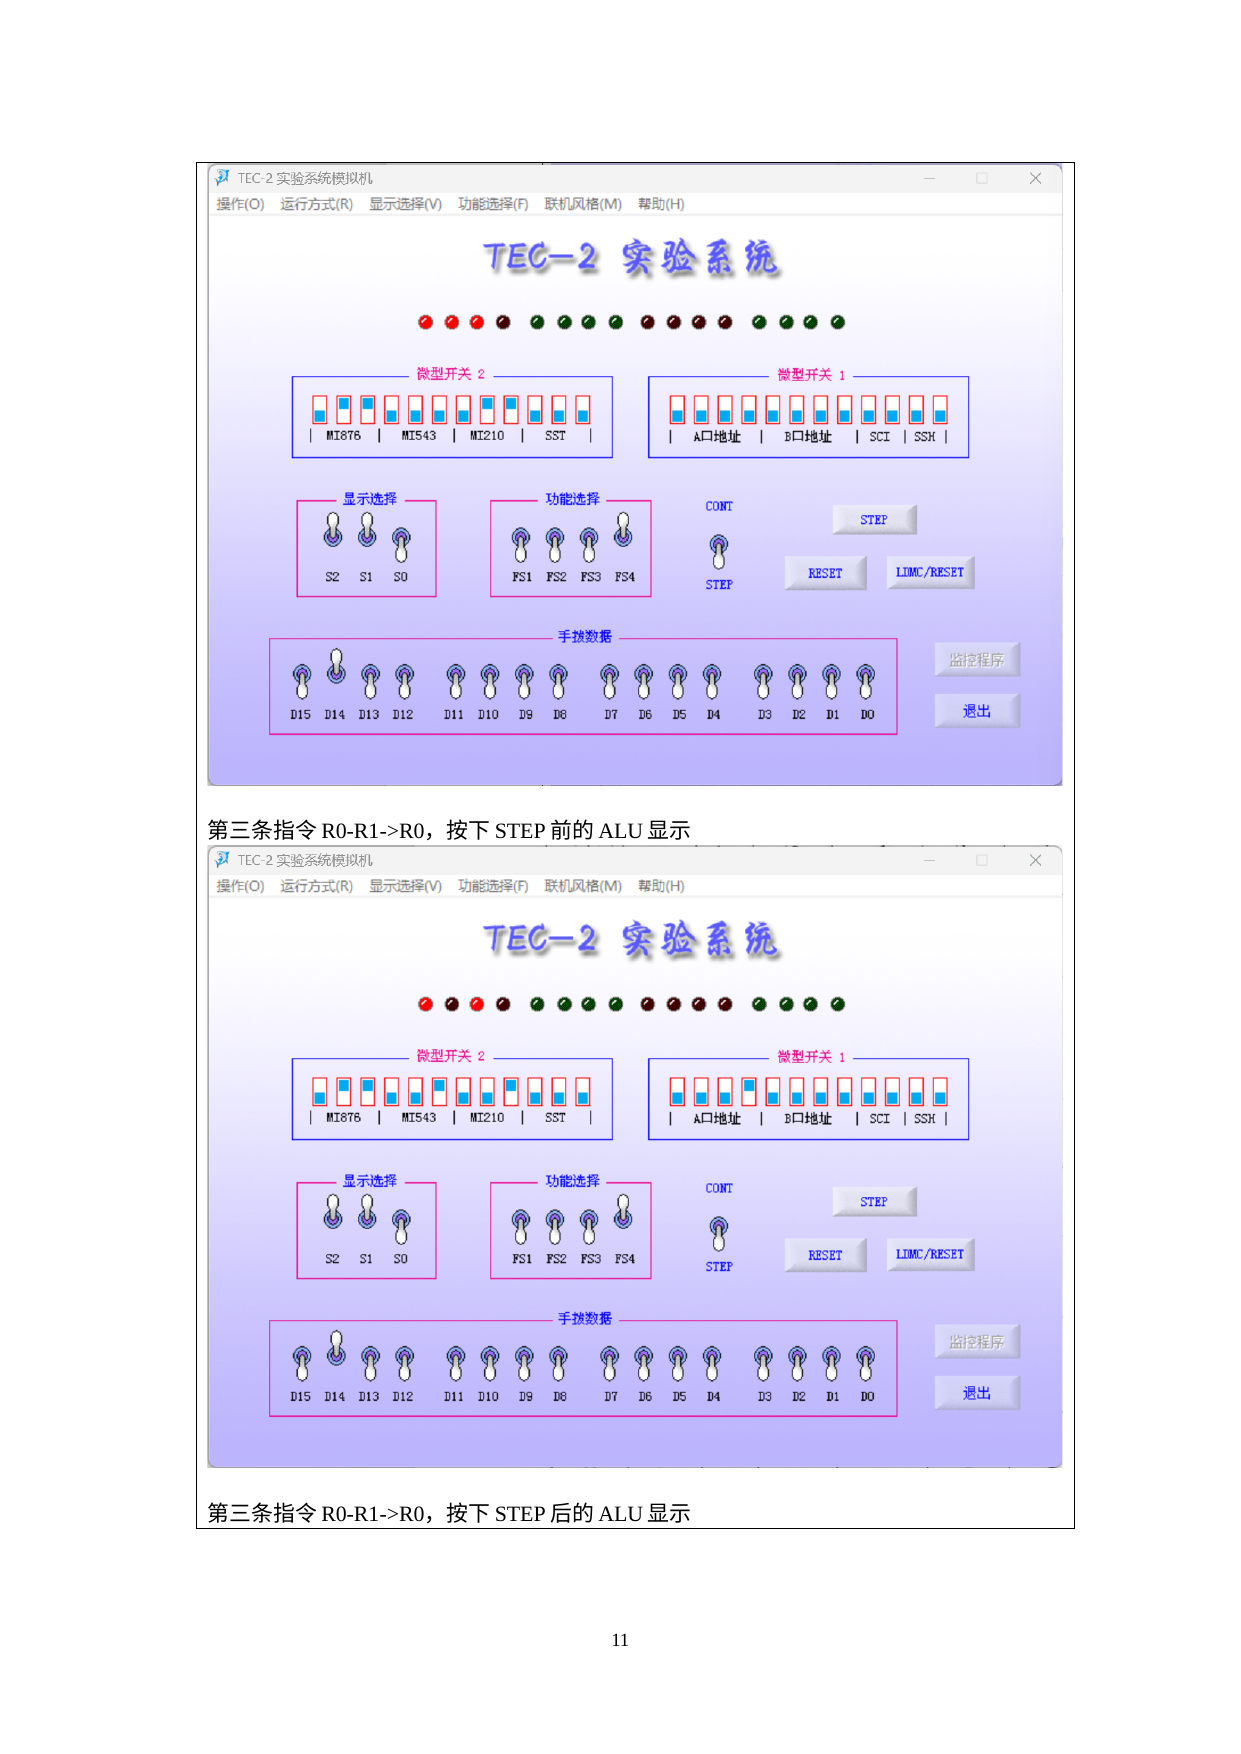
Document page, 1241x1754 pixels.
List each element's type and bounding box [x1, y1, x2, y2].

table_cell [197, 163, 1074, 1528]
picture [207, 845, 1063, 1468]
picture [207, 163, 1063, 786]
